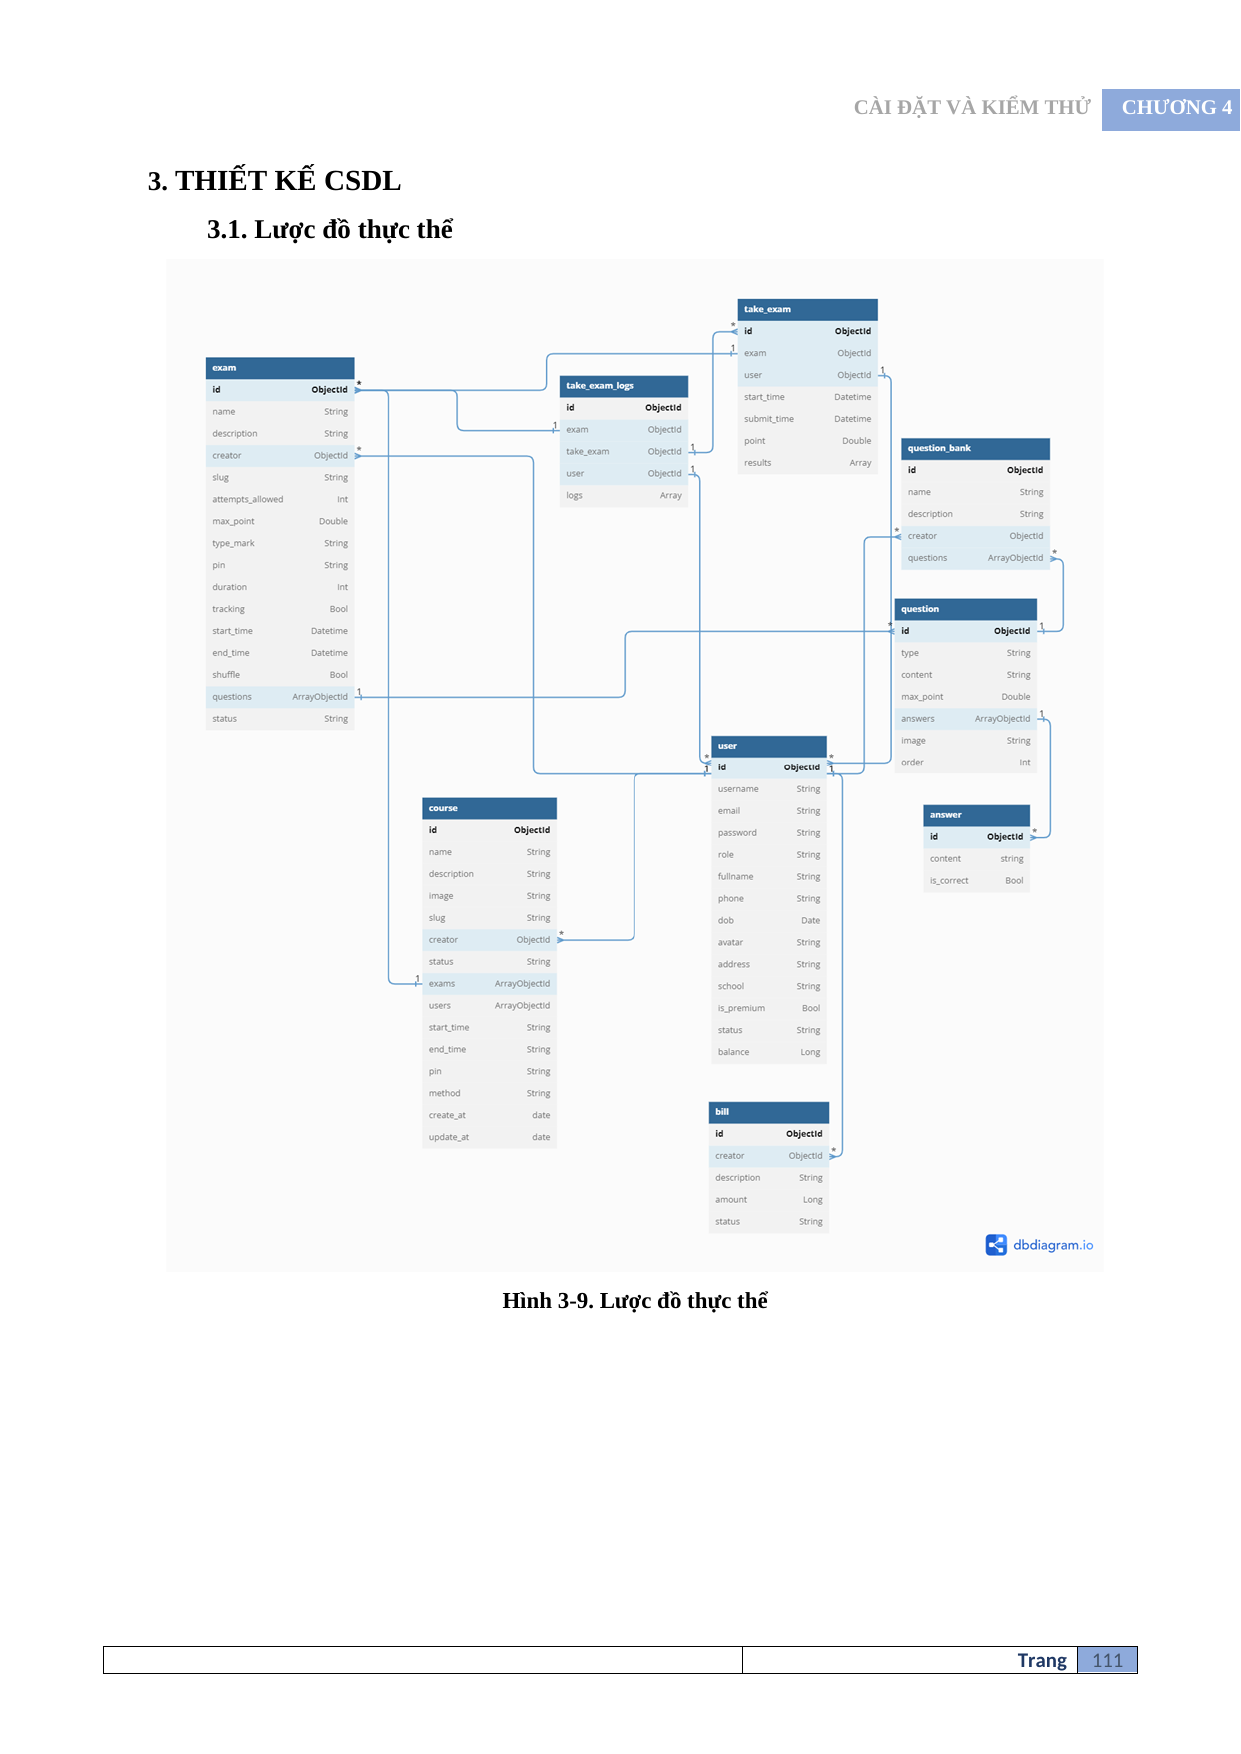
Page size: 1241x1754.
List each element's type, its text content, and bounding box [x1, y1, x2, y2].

list Lược đồ thực thể [207, 213, 1122, 244]
list THIẾT KẾ CSDL [148, 163, 1122, 196]
picture [166, 259, 1104, 1272]
